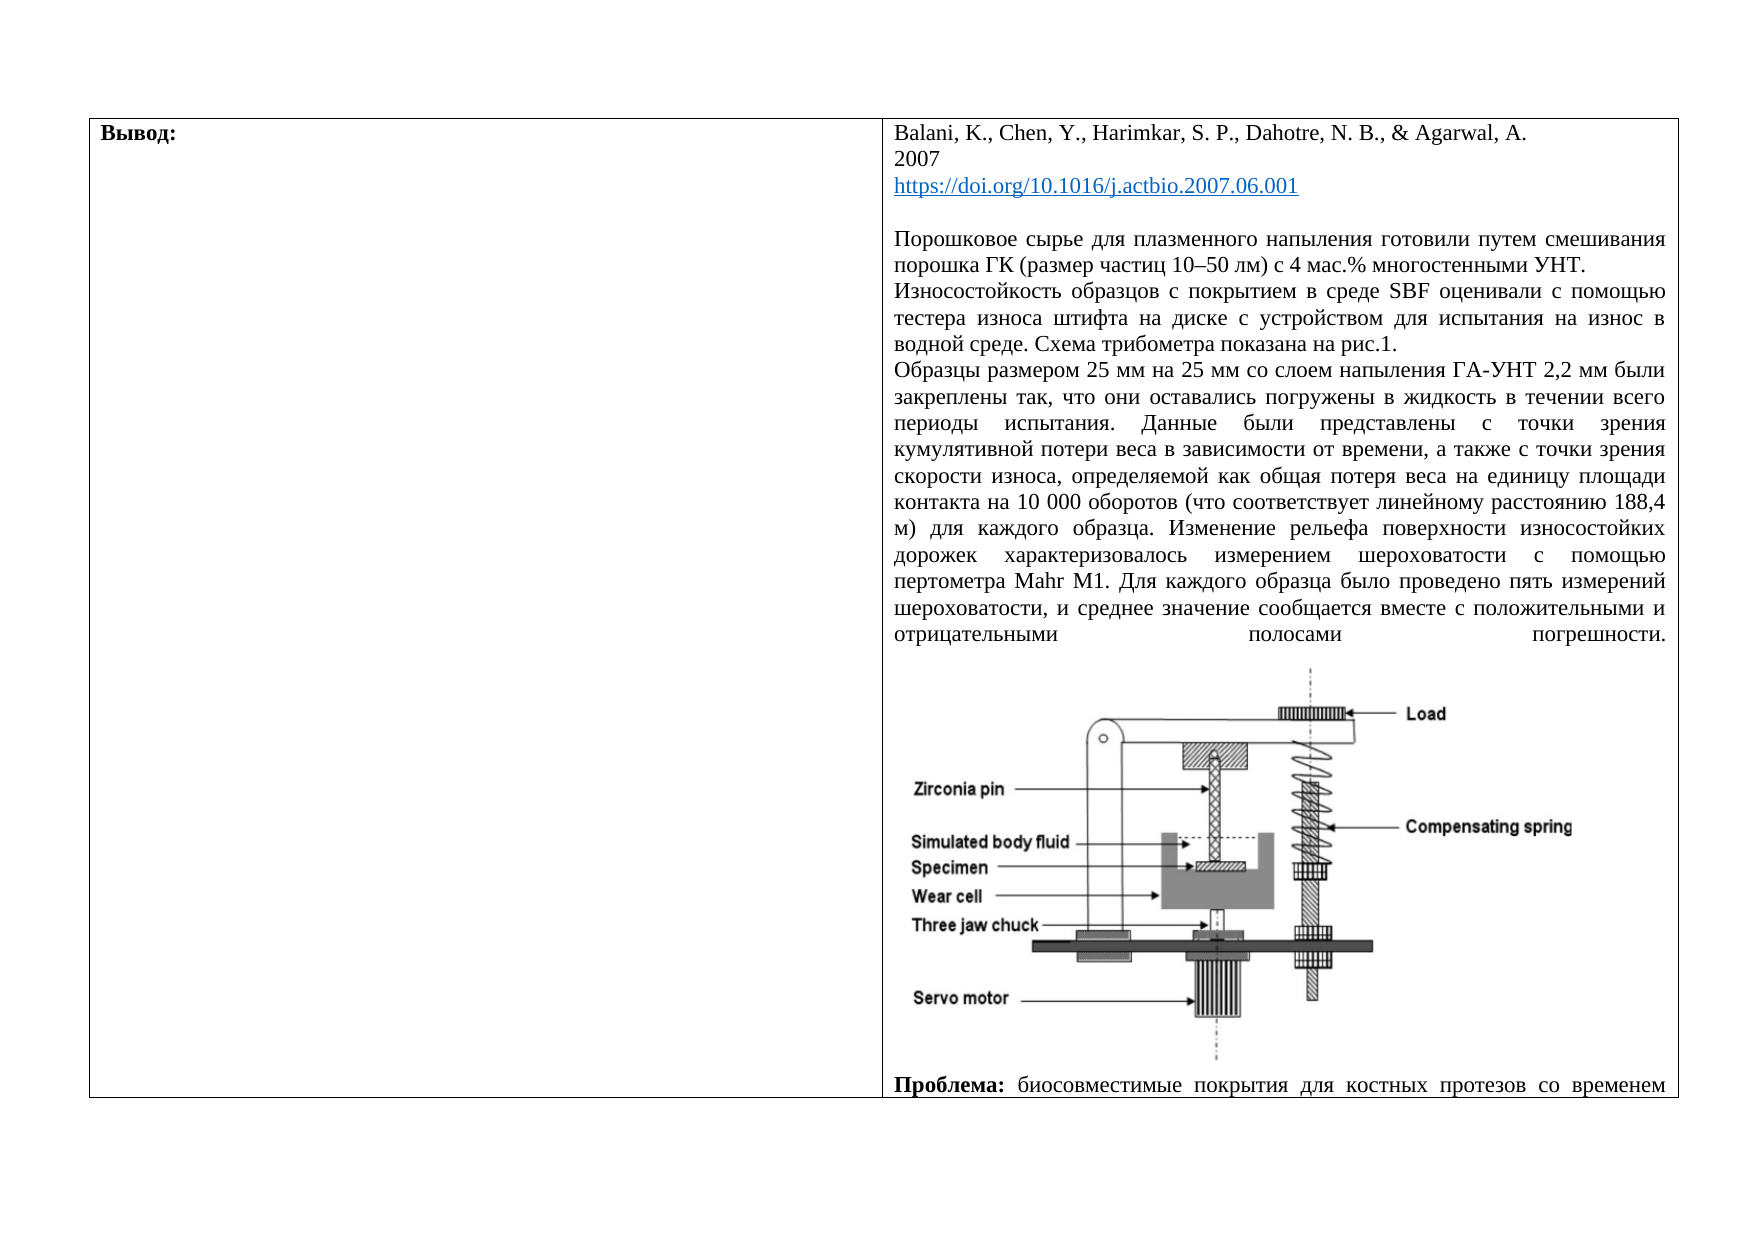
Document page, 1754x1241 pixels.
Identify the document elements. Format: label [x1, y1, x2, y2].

picture [893, 646, 1583, 1071]
table_cell [883, 119, 1678, 1097]
table_cell [90, 119, 882, 1097]
